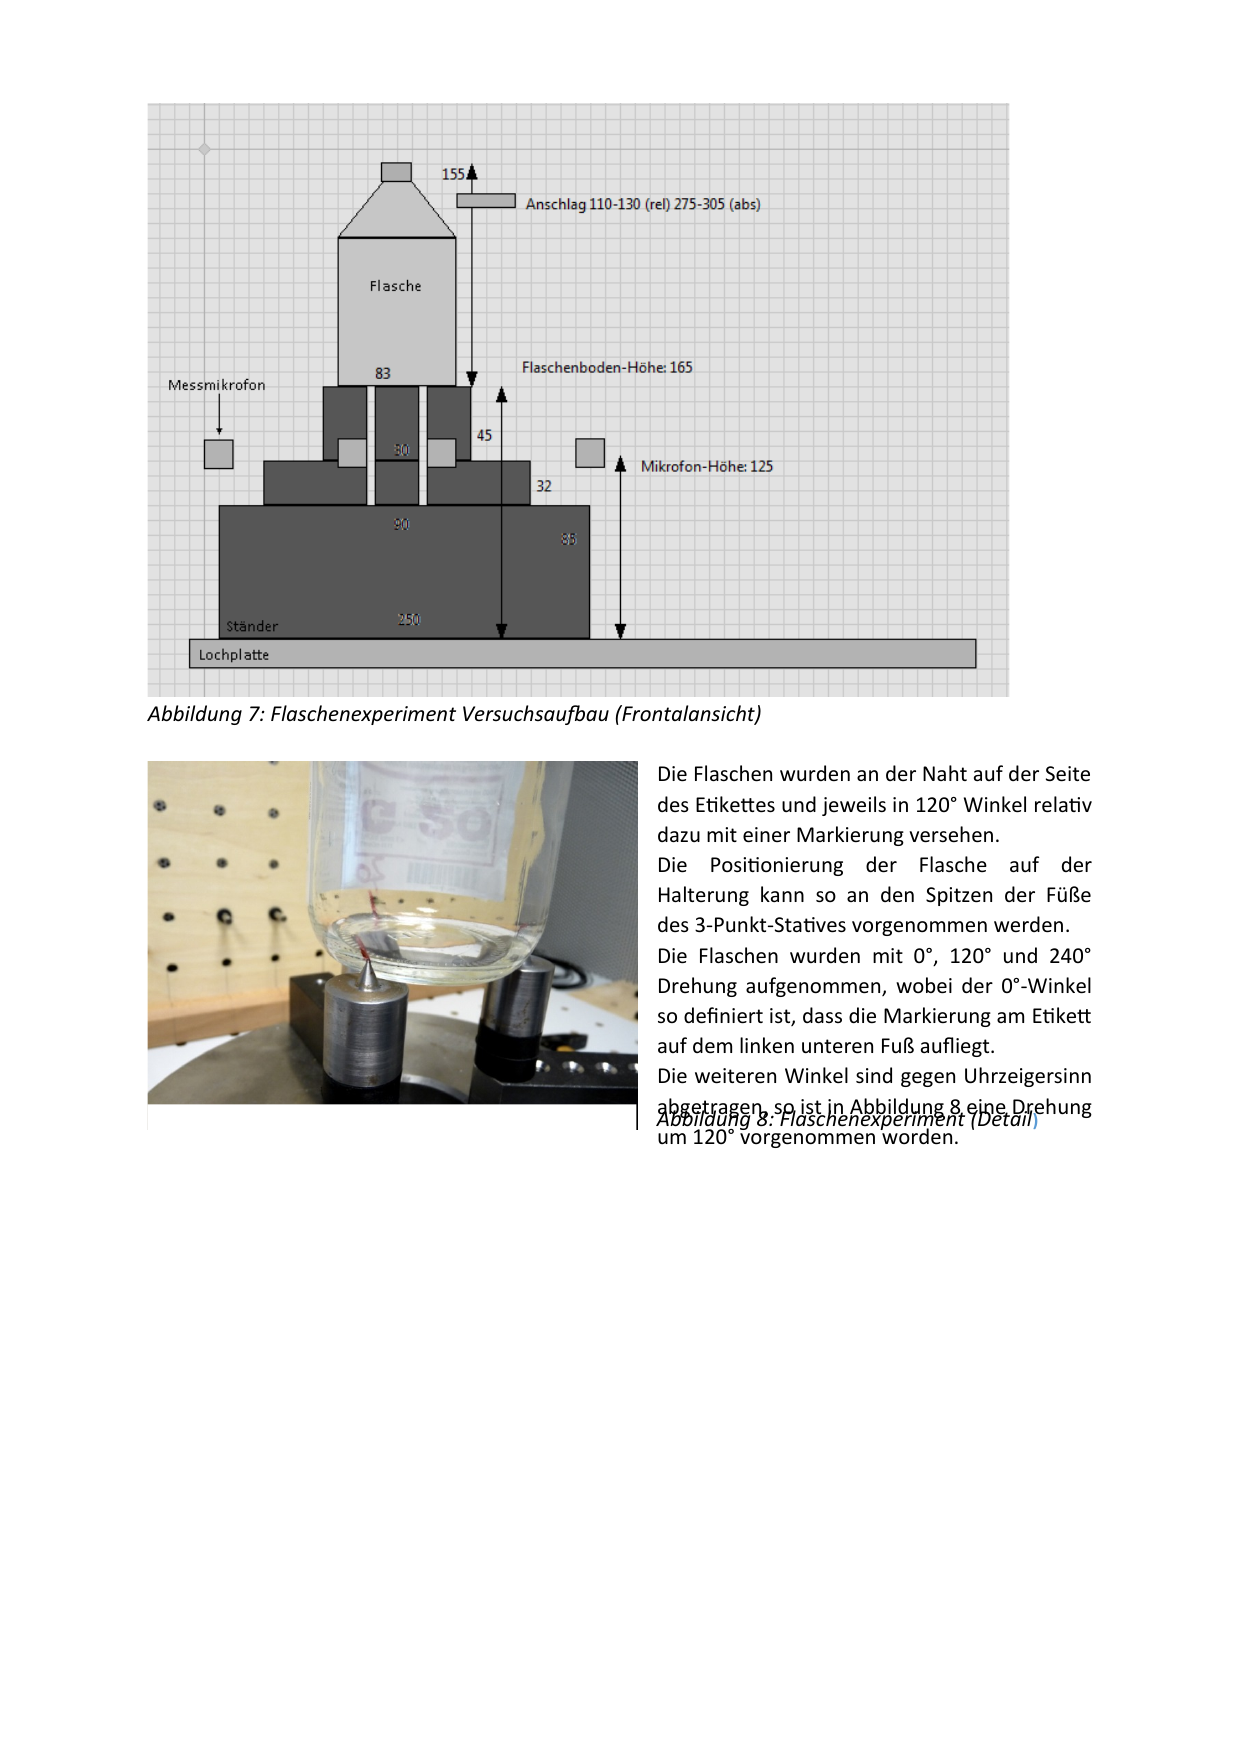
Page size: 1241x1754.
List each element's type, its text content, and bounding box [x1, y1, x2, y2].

picture [147, 103, 1010, 697]
text Die Flaschen wurden an der Naht auf der Seite des Etikettes und jeweils in 120° Winkel relativ dazu mit einer Markierung versehen. [148, 759, 1093, 848]
text Die Positionierung der Flasche auf der Halterung kann so an den Spitzen der Füße des 3-Punkt-Statives vorgenommen werden. [638, 850, 1093, 939]
picture [147, 761, 638, 1130]
text Abbildung 7: Flaschenexperiment Versuchsaufbau (Frontalansicht) [148, 699, 1093, 727]
text Die Flaschen wurden mit 0°, 120° und 240° Drehung aufgenommen, wobei der 0°-Winkel so definiert ist, dass die Markierung am Etikett auf dem linken unteren Fuß aufliegt. [638, 941, 1093, 1059]
text Die weiteren Winkel sind gegen Uhrzeigersinn abgetragen, so ist in Abbildung 8 eine Drehung um 120° vorgenommen worden. [148, 1062, 1093, 1150]
